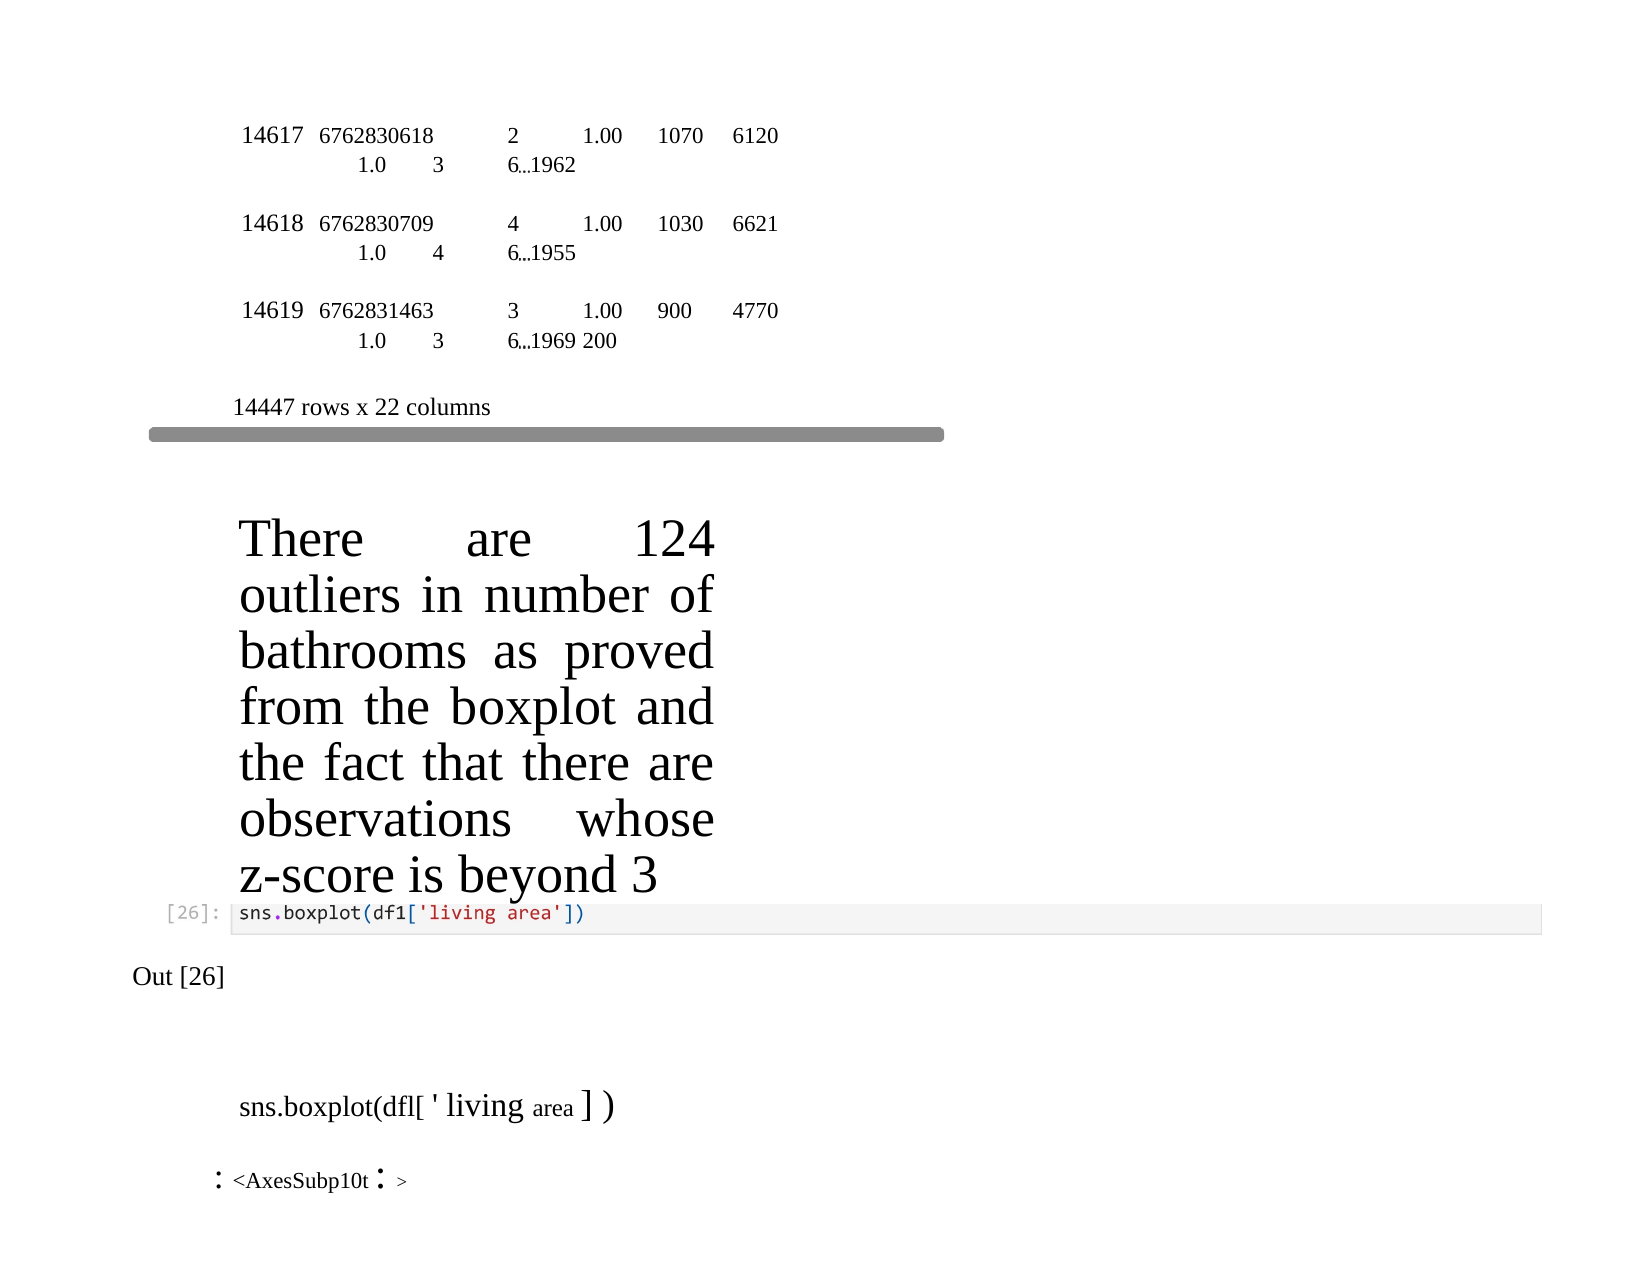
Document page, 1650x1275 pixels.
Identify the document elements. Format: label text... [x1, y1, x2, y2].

text Out [26] [132, 959, 653, 991]
subtitle There are 124 outliers in number of bathrooms as proved from the boxplot and the fact that there are observations whose z-score is beyond 3 [238, 512, 715, 904]
picture [518, 345, 530, 349]
list 6762830709 4 1.00 1030 6621 1.0 4 61955 [241, 208, 794, 266]
list 6762830618 2 1.00 1070 6120 1.0 3 61962 [241, 120, 794, 178]
list 6762831463 3 1.00 900 4770 1.0 3 61969 200 [241, 296, 794, 353]
picture [168, 904, 1542, 935]
picture [148, 427, 945, 442]
text 14447 rows x 22 columns [232, 392, 794, 421]
